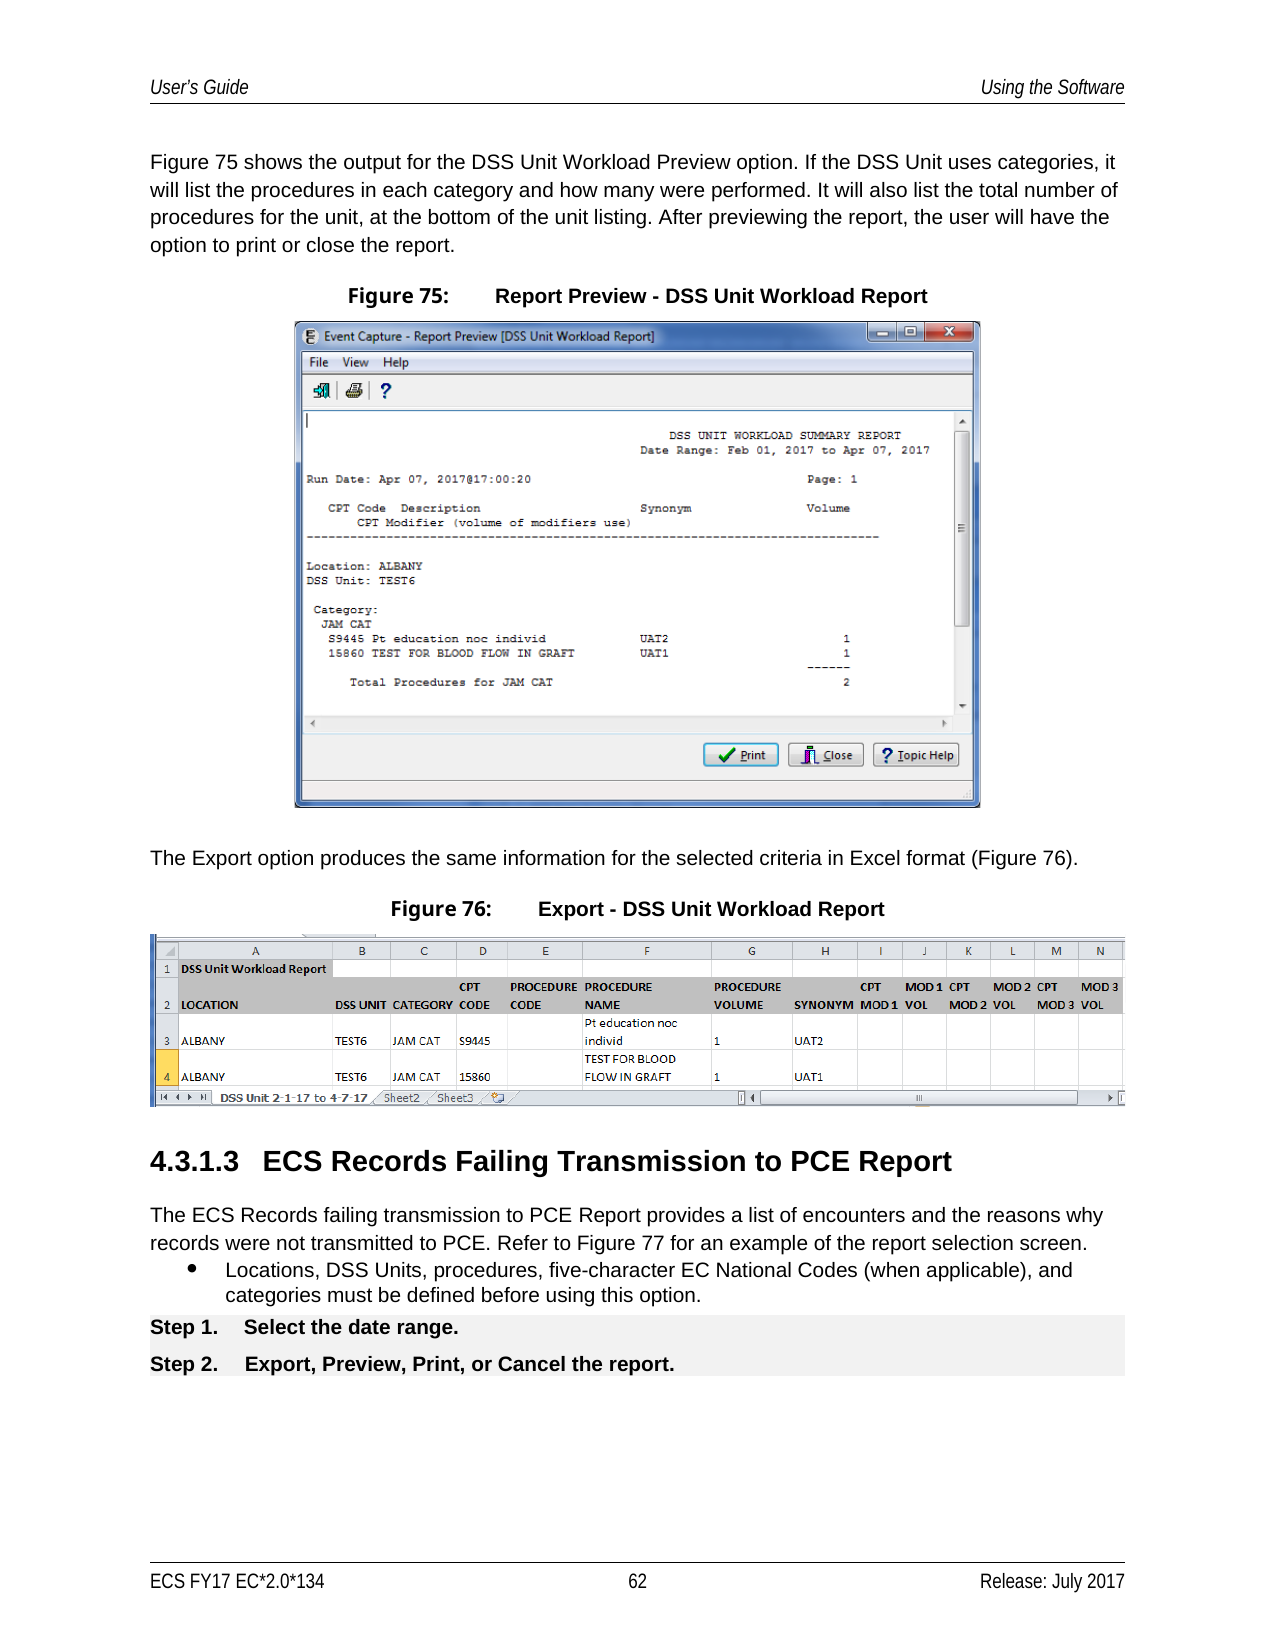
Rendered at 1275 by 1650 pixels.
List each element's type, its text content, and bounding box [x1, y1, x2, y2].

text The Export option produces the same information for the selected criteria in Excel format (Figure 76). [150, 846, 1125, 869]
picture [294, 321, 981, 808]
text Figure 75 shows the output for the DSS Unit Workload Preview option. If the DSS Unit uses categories, it will list the procedures in each category and how many were performed. It will also list the total number of procedures for the unit, at the bottom of the unit listing. After previewing the report, the user will have the option to print or close the report. [150, 150, 1125, 256]
text Export, Preview, Print, or Cancel the report. [150, 1352, 1125, 1376]
picture [150, 934, 1125, 1107]
text Export - DSS Unit Workload Report [150, 894, 1125, 922]
text The ECS Records failing transmission to PCE Report provides a list of encounters and the reasons why records were not transmitted to PCE. Refer to Figure 77 for an example of the report selection screen. [150, 1203, 1125, 1254]
subtitle ECS Records Failing Transmission to PCE Report [150, 1144, 1125, 1178]
list Locations, DSS Units, procedures, five-character EC National Codes (when applicable), and categories must be defined before using this option. [188, 1258, 1125, 1307]
list Select the date range. [150, 1315, 1125, 1339]
text Report Preview - DSS Unit Workload Report [150, 281, 1125, 309]
